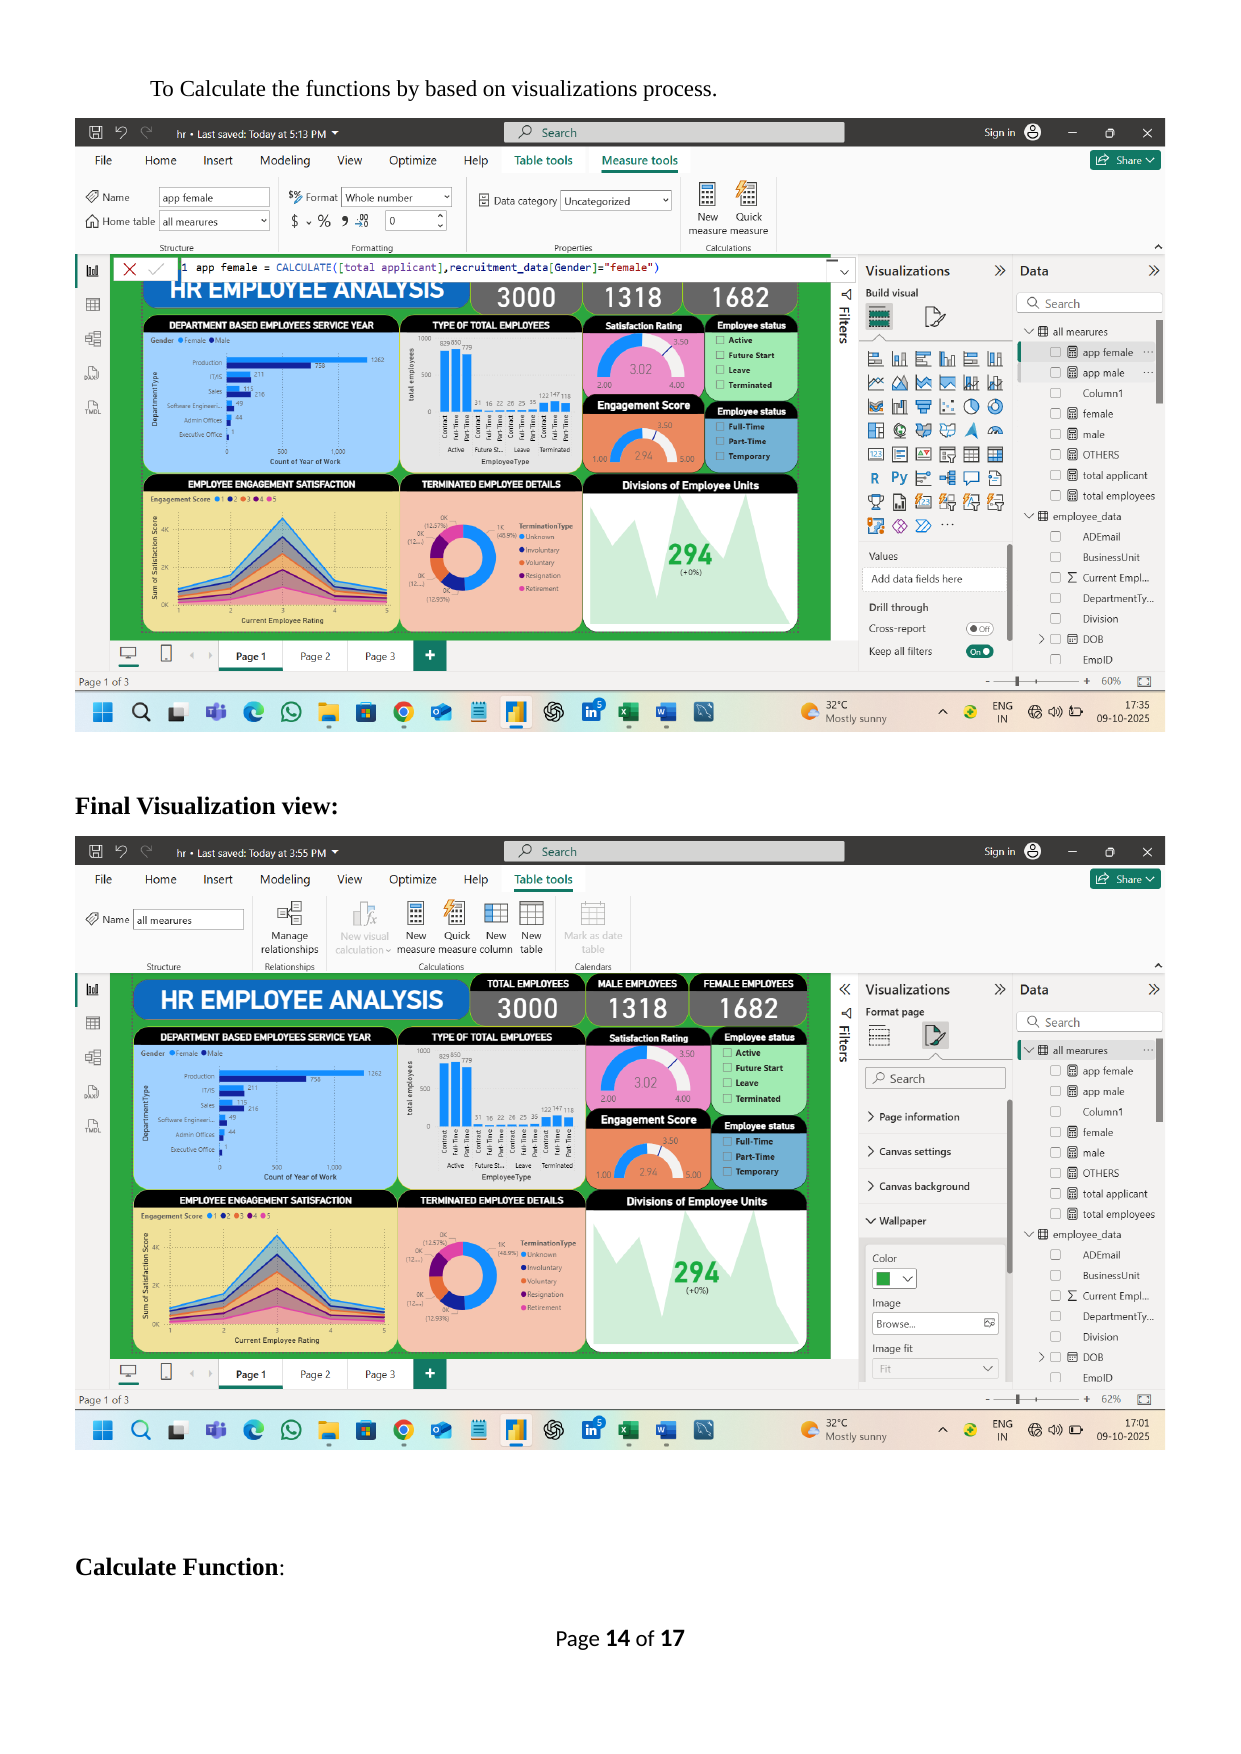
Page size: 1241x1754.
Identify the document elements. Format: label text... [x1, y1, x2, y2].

picture [75, 836, 1166, 1450]
text To Calculate the functions by based on visualizations process. [75, 75, 1165, 101]
text Final Visualization view: [75, 791, 1165, 820]
text Calculate Function: [75, 1552, 1165, 1581]
picture [75, 118, 1166, 732]
